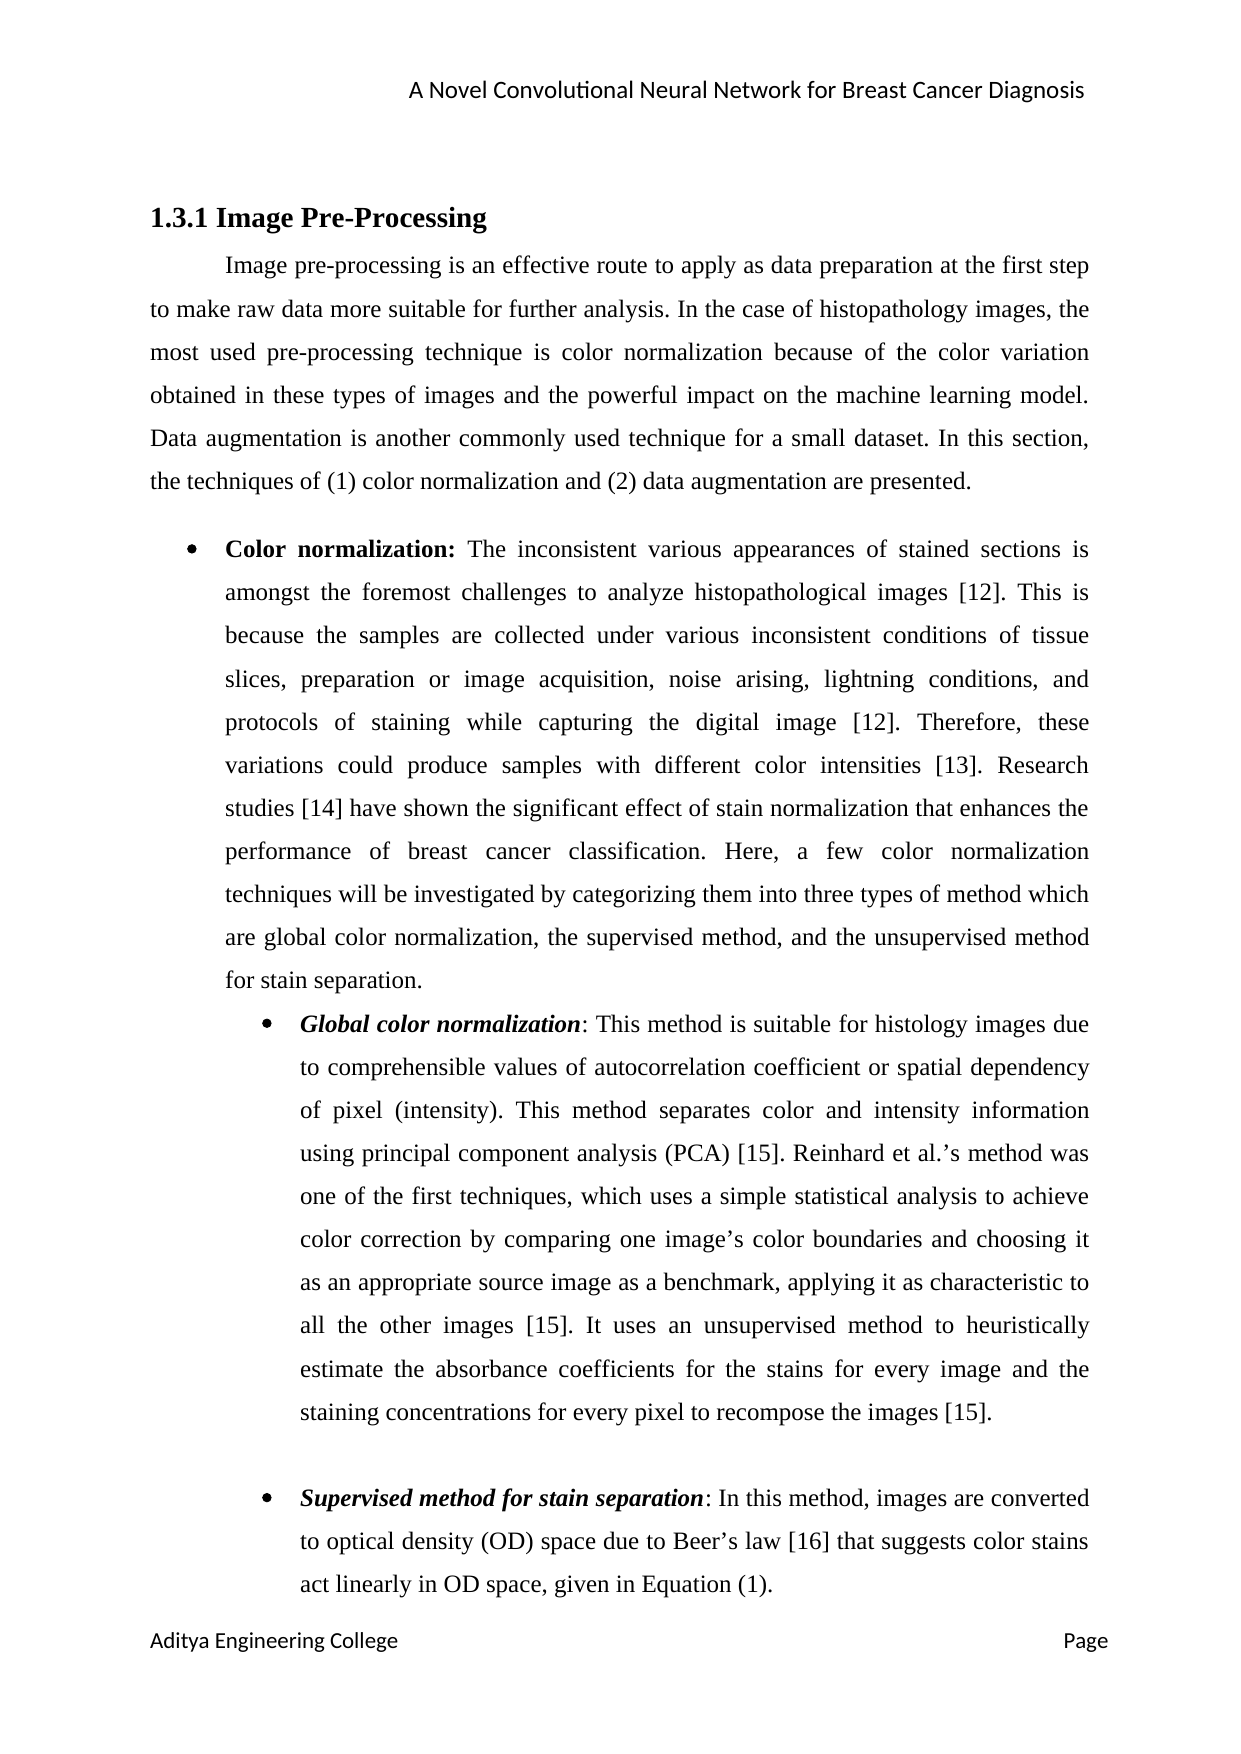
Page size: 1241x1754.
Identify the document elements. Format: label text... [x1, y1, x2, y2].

list Supervised method for stain separation: In this method, images are converted to optical density (OD) space due to Beer’s law [16] that suggests color stains act linearly in OD space, given in Equation (1). [262, 1483, 1090, 1598]
text 1.3.1 Image Pre-Processing [150, 200, 1090, 234]
list Global color normalization: This method is suitable for histology images due to comprehensible values of autocorrelation coefficient or spatial dependency of pixel (intensity). This method separates color and intensity information using principal component analysis (PCA) [15]. Reinhard et al.’s method was one of the first techniques, which uses a simple statistical analysis to achieve color correction by comparing one image’s color boundaries and choosing it as an appropriate source image as a benchmark, applying it as characteristic to all the other images [15]. It uses an unsupervised method to heuristically estimate the absorbance coefficients for the stains for every image and the staining concentrations for every pixel to recompose the images [15]. [262, 1009, 1090, 1426]
text Image pre-processing is an effective route to apply as data preparation at the first step to make raw data more suitable for further analysis. In the case of histopathology images, the most used pre-processing technique is color normalization because of the color variation obtained in these types of images and the powerful impact on the machine learning model. Data augmentation is another commonly used technique for a small dataset. In this section, the techniques of (1) color normalization and (2) data augmentation are presented. [150, 251, 1090, 495]
list Color normalization: The inconsistent various appearances of stained sections is amongst the foremost challenges to analyze histopathological images [12]. This is because the samples are collected under various inconsistent conditions of tissue slices, preparation or image acquisition, noise arising, lightning conditions, and protocols of staining while capturing the digital image [12]. Therefore, these variations could produce samples with different color intensities [13]. Research studies [14] have shown the significant effect of stain normalization that enhances the performance of breast cancer classification. Here, a few color normalization techniques will be investigated by categorizing them into three types of method which are global color normalization, the supervised method, and the unsupervised method for stain separation. [187, 534, 1090, 994]
